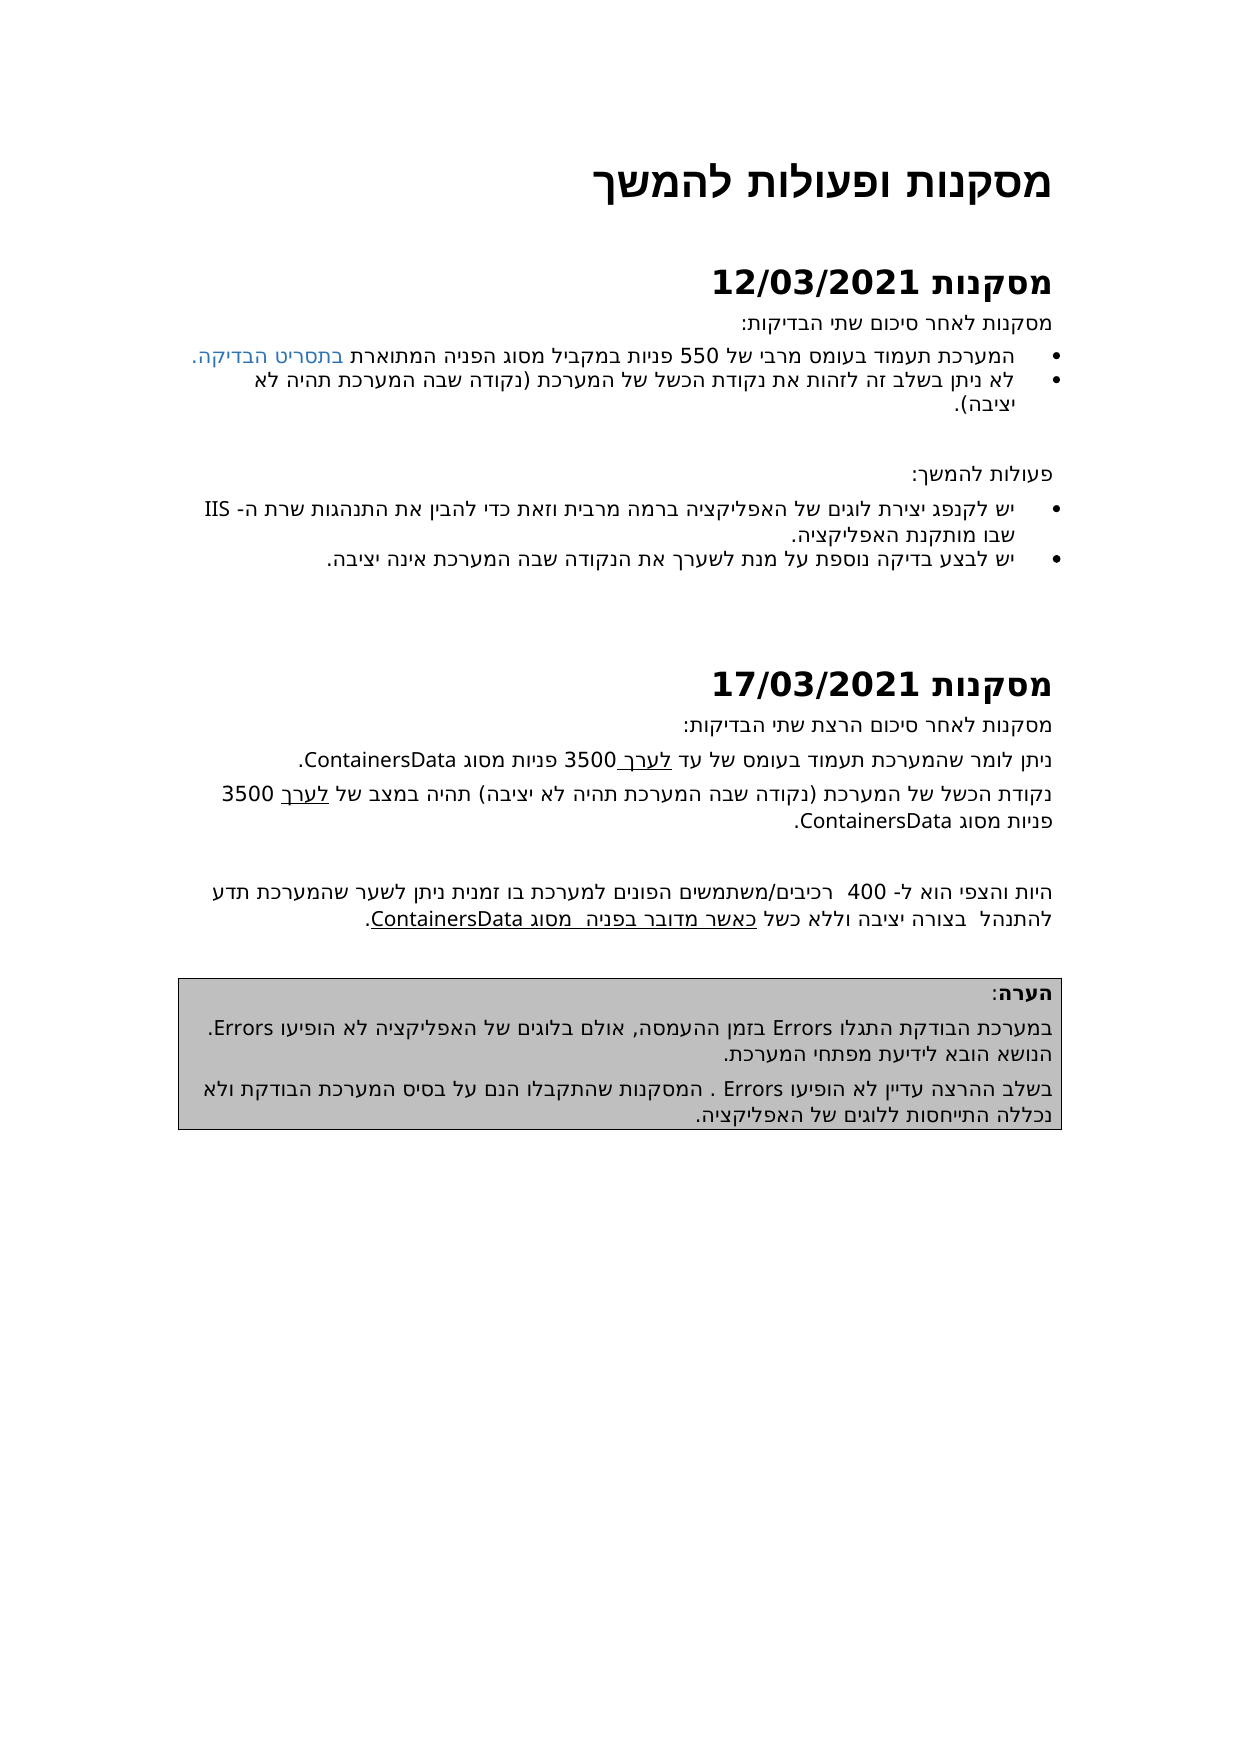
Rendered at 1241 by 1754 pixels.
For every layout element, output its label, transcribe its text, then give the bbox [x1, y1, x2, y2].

text נקודת הכשל של המערכת (נקודה שבה המערכת תהיה לא יציבה) תהיה במצב של לערך 3500 פניות מסוג ContainersData. [187, 782, 1053, 835]
text ניתן לומר שהמערכת תעמוד בעומס של עד לערך 3500 פניות מסוג ContainersData. [187, 745, 1053, 774]
subtitle מסקנות 17/03/2021 [187, 666, 1053, 704]
text במערכת הבודקת התגלו Errors בזמן ההעמסה, אולם בלוגים של האפליקציה לא הופיעו Errors. הנושא הובא לידיעת מפתחי המערכת. [179, 1010, 1061, 1066]
list יש לקנפג יצירת לוגים של האפליקציה ברמה מרבית וזאת כדי להבין את התנהגות שרת ה- IIS שבו מותקנת האפליקציה. [187, 494, 1053, 547]
text מסקנות לאחר סיכום הרצת שתי הבדיקות: [187, 713, 1053, 737]
text היות והצפי הוא ל- 400 רכיבים/משתמשים הפונים למערכת בו זמנית ניתן לשער שהמערכת תדע להתנהל בצורה יציבה וללא כשל כאשר מדובר בפניה מסוג ContainersData. [187, 880, 1053, 933]
list המערכת תעמוד בעומס מרבי של 550 פניות במקביל מסוג הפניה המתוארת בתסריט הבדיקה. [187, 344, 1053, 368]
text הערה: [179, 979, 1061, 1005]
text פעולות להמשך: [187, 462, 1053, 486]
list לא ניתן בשלב זה לזהות את נקודת הכשל של המערכת (נקודה שבה המערכת תהיה לא יציבה). [187, 368, 1053, 416]
subtitle מסקנות 12/03/2021 [187, 264, 1053, 303]
subtitle מסקנות ופעולות להמשך [187, 158, 1053, 206]
text בשלב ההרצה עדיין לא הופיעו Errors . המסקנות שהתקבלו הנם על בסיס המערכת הבודקת ולא נכללה התייחסות ללוגים של האפליקציה. [179, 1071, 1061, 1129]
text מסקנות לאחר סיכום שתי הבדיקות: [187, 311, 1053, 335]
list יש לבצע בדיקה נוספת על מנת לשערך את הנקודה שבה המערכת אינה יציבה. [187, 547, 1053, 571]
